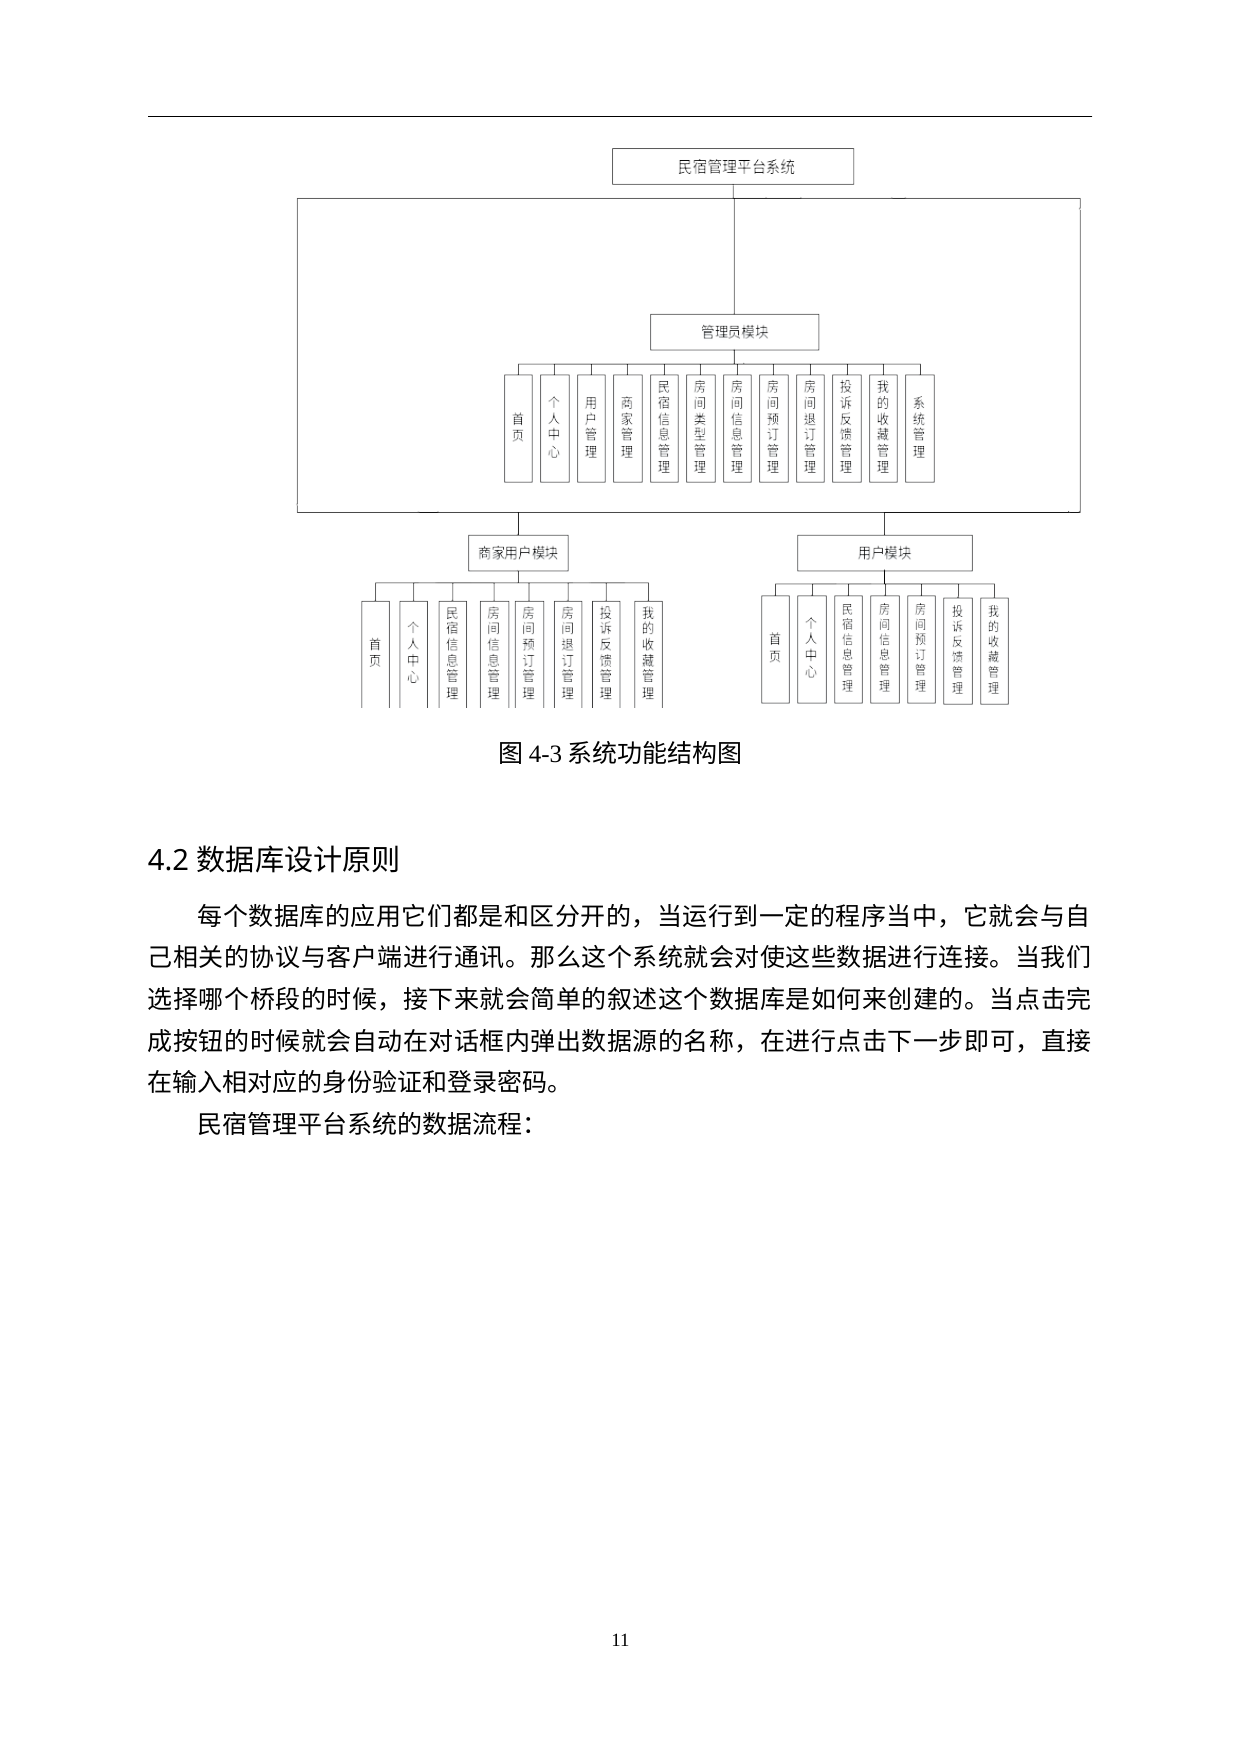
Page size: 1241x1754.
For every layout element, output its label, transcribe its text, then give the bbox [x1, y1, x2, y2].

text 图4-3系统功能结构图 [148, 732, 1092, 770]
text 民宿管理平台系统的数据流程： [148, 1100, 1092, 1142]
subtitle 4.2 数据库设计原则 [148, 837, 1092, 879]
text 每个数据库的应用它们都是和区分开的，当运行到一定的程序当中，它就会与自己相关的协议与客户端进行通讯。那么这个系统就会对使这些数据进行连接。当我们选择哪个桥段的时候，接下来就会简单的叙述这个数据库是如何来创建的。当点击完成按钮的时候就会自动在对话框内弹出数据源的名称，在进行点击下一步即可，直接在输入相对应的身份验证和登录密码。 [148, 892, 1092, 1100]
